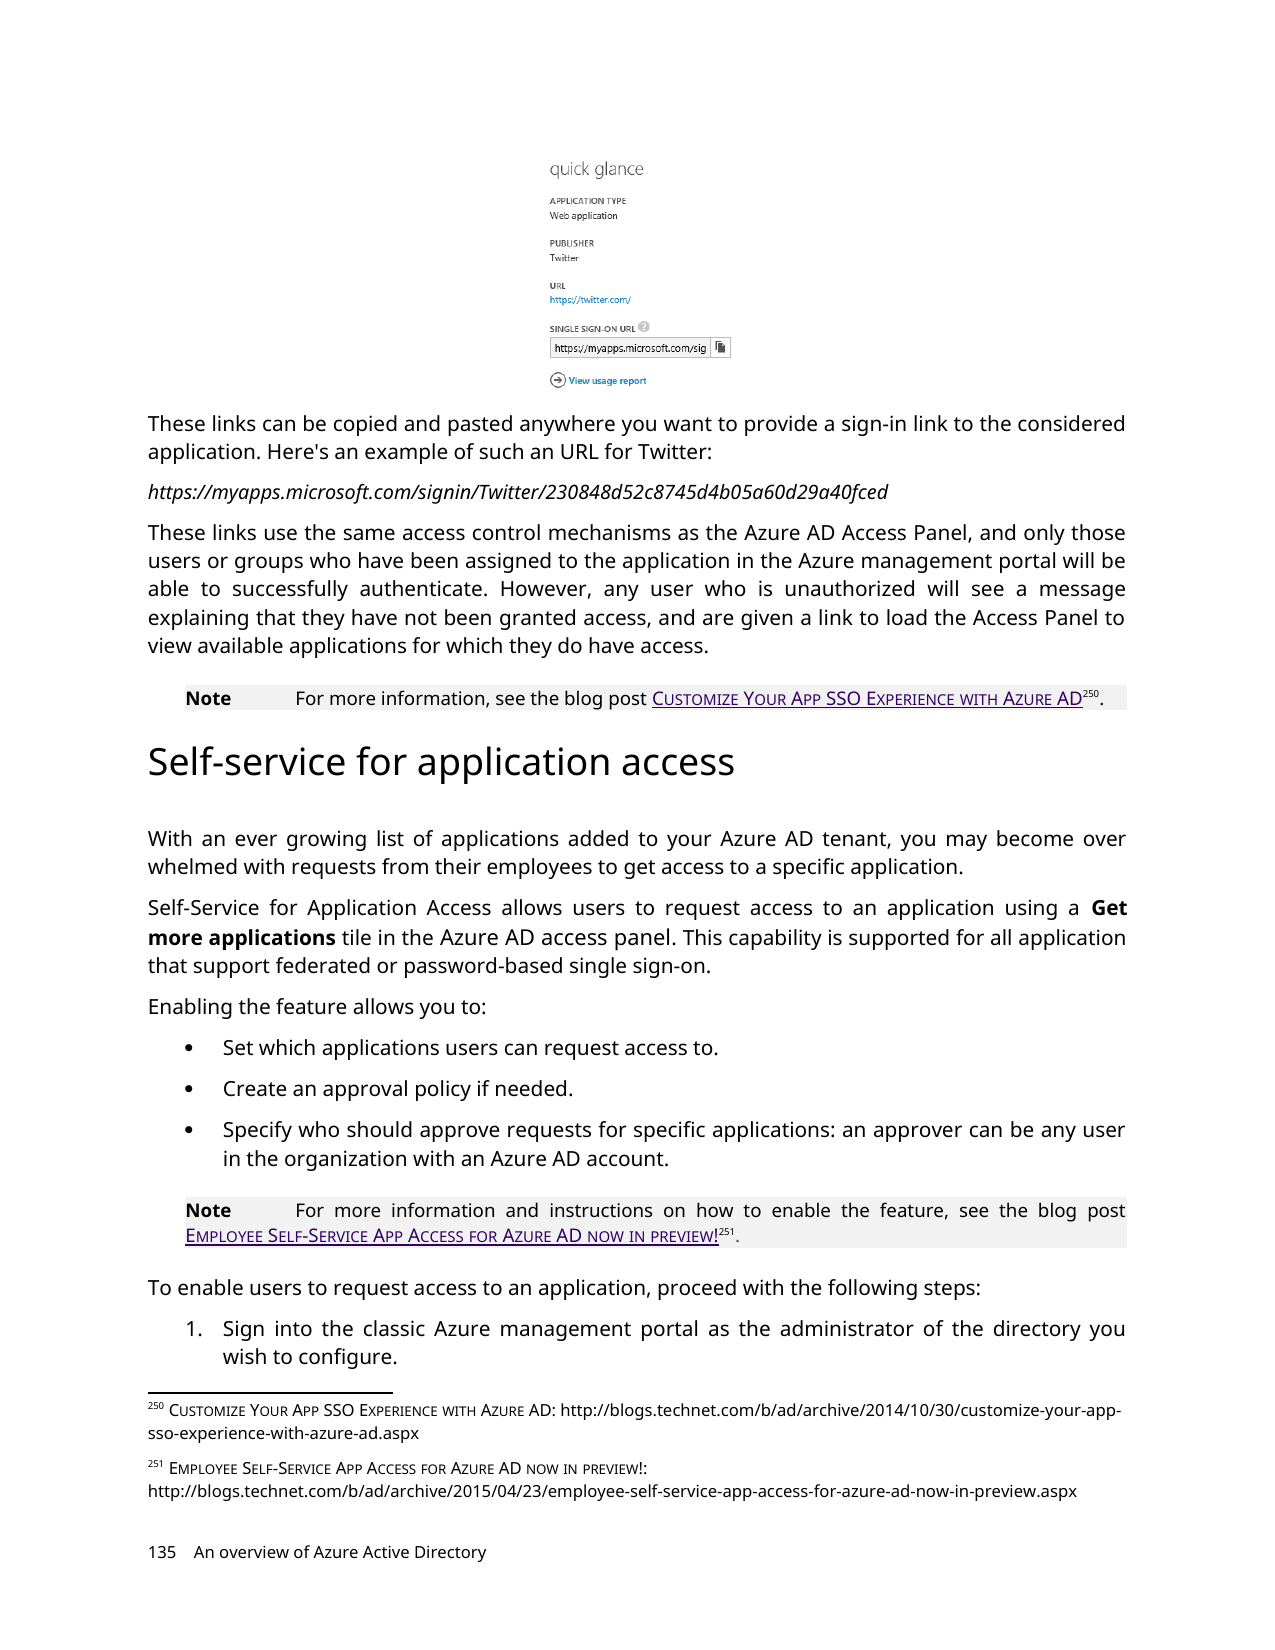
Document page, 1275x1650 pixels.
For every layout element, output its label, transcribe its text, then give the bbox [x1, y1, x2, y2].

list Create an approval policy if needed. [185, 1074, 1127, 1103]
text With an ever growing list of applications added to your Azure AD tenant, you may become over whelmed with requests from their employees to get access to a specific application. [148, 824, 1127, 881]
text Self-Service for Application Access allows users to request access to an application using a Get more applications tile in the Azure AD access panel. This capability is supported for all application that support federated or password-based single sign-on. [148, 893, 1127, 980]
text Enabling the feature allows you to: [148, 992, 1127, 1021]
list Set which applications users can request access to. [185, 1033, 1127, 1062]
list Specify who should approve requests for specific applications: an approver can be any user in the organization with an Azure AD account. [185, 1115, 1127, 1172]
text These links can be copied and pasted anywhere you want to provide a sign-in link to the considered application. Here's an example of such an URL for Twitter: [148, 409, 1127, 466]
text https://myapps.microsoft.com/signin/Twitter/230848d52c8745d4b05a60d29a40fced [148, 478, 1127, 505]
text These links use the same access control mechanisms as the Azure AD Access Panel, and only those users or groups who have been assigned to the application in the Azure management portal will be able to successfully authenticate. However, any user who is unauthorized will see a message explaining that they have not been granted access, and are given a link to load the Access Panel to view available applications for which they do have access. [148, 518, 1127, 660]
picture [535, 147, 740, 397]
text Note For more information and instructions on how to enable the feature, see the blog post Employee Self-Service App Access for Azure AD now in preview!. [185, 1197, 1127, 1248]
text To enable users to request access to an application, proceed with the following steps: [148, 1273, 1127, 1302]
subtitle Self-service for application access [148, 735, 1127, 786]
text Note For more information, see the blog post Customize Your App SSO Experience with Azure AD. [185, 685, 1127, 710]
list Sign into the classic Azure management portal as the administrator of the directory you wish to configure. [185, 1314, 1127, 1371]
